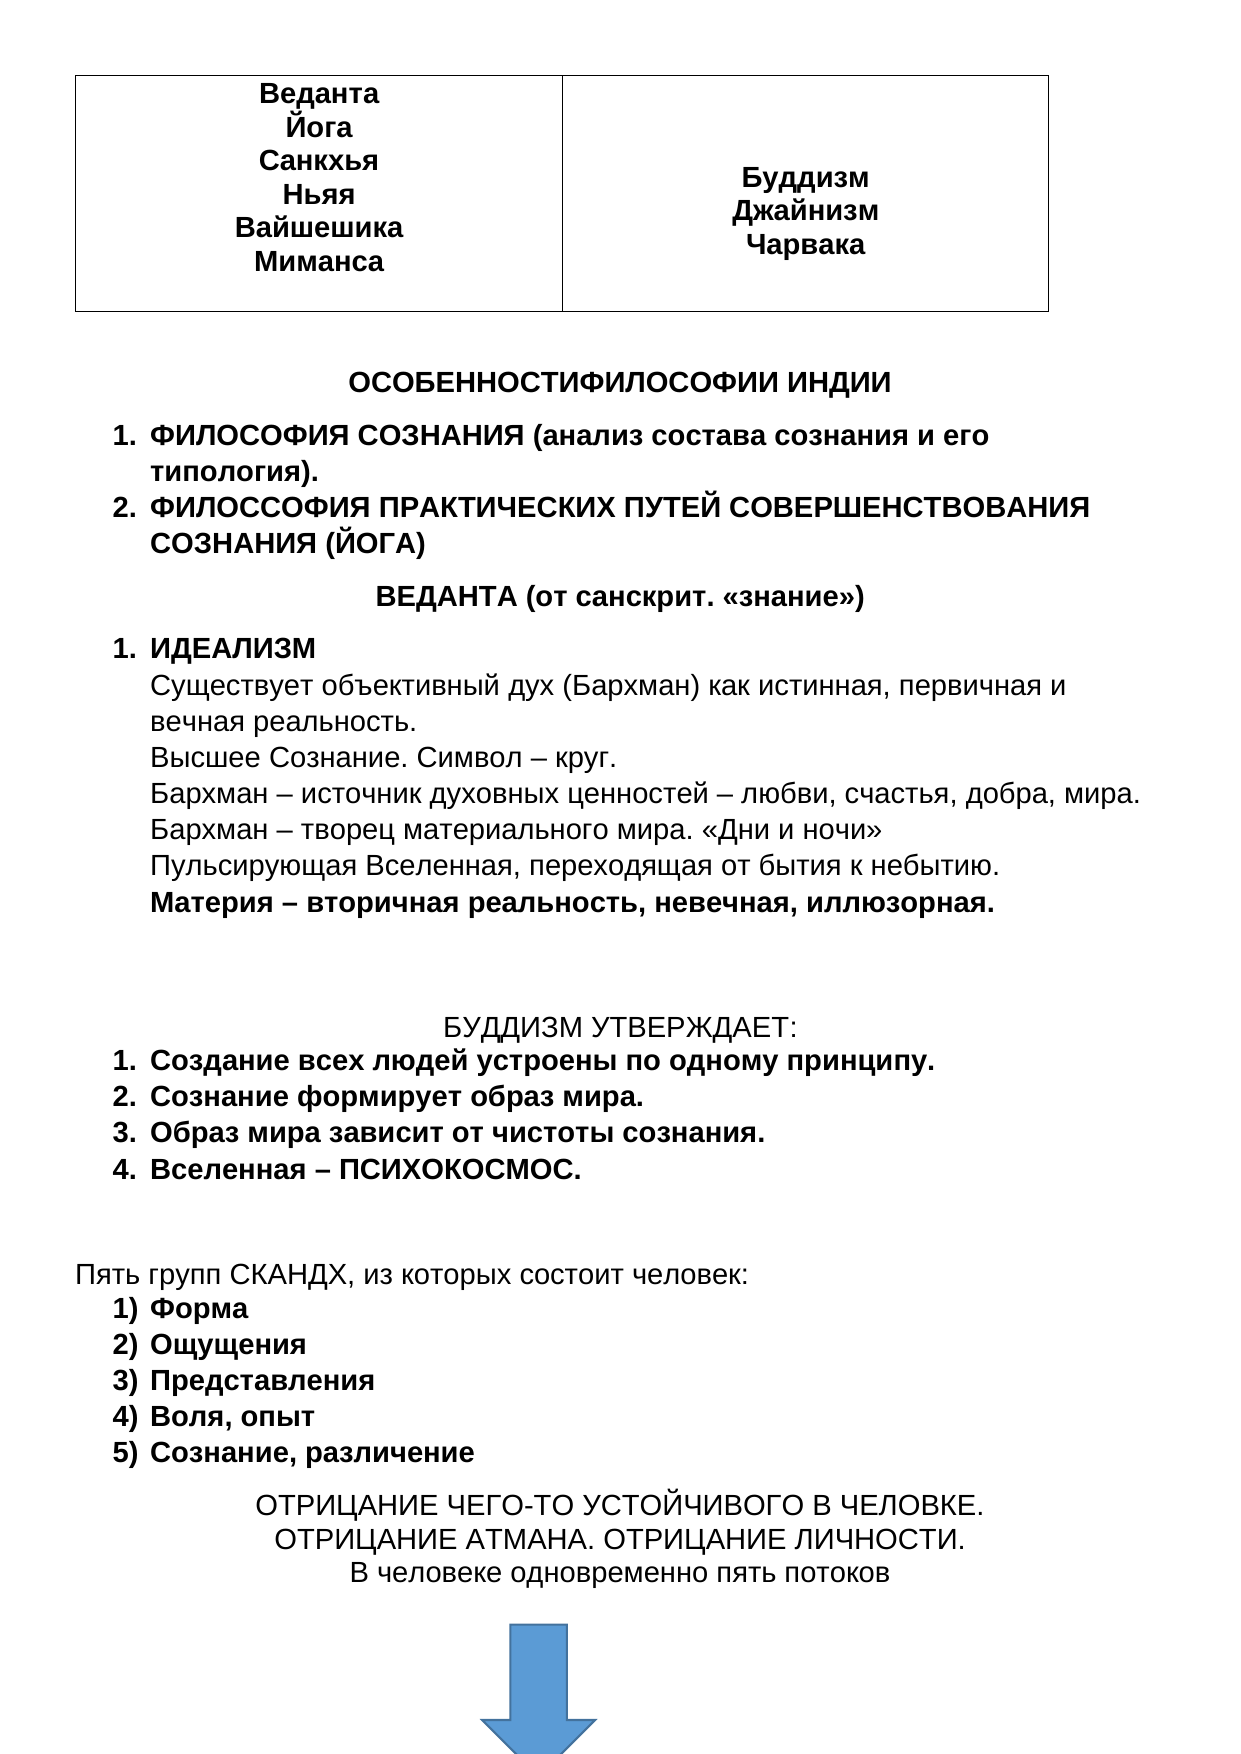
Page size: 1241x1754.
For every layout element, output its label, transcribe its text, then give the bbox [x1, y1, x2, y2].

text ОТРИЦАНИЕ ЧЕГО-ТО УСТОЙЧИВОГО В ЧЕЛОВКЕ. [75, 1488, 1165, 1522]
list Сознание формирует образ мира. [112, 1079, 1165, 1113]
list Представления [112, 1363, 1165, 1397]
list Материя – вторичная реальность, невечная, иллюзорная. [150, 884, 1165, 918]
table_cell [76, 76, 562, 311]
text БУДДИЗМ УТВЕРЖДАЕТ: [75, 1010, 1165, 1043]
list Форма [112, 1291, 1165, 1324]
text В человеке одновременно пять потоков [75, 1555, 1165, 1589]
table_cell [563, 76, 1048, 311]
list Бархман – источник духовных ценностей – любви, счастья, добра, мира. [150, 776, 1165, 810]
list ИДЕАЛИЗМ [112, 632, 1165, 665]
text ОТРИЦАНИЕ АТМАНА. ОТРИЦАНИЕ ЛИЧНОСТИ. [75, 1522, 1165, 1555]
list Ощущения [112, 1327, 1165, 1361]
list Создание всех людей устроены по одному принципу. [112, 1043, 1165, 1077]
list Воля, опыт [112, 1399, 1165, 1433]
list Образ мира зависит от чистоты сознания. [112, 1116, 1165, 1149]
list ФИЛОССОФИЯ ПРАКТИЧЕСКИХ ПУТЕЙ СОВЕРШЕНСТВОВАНИЯ СОЗНАНИЯ (ЙОГА) [112, 490, 1165, 559]
text ВЕДАНТА (от санскрит. «знание») [75, 579, 1165, 612]
list Вселенная – ПСИХОКОСМОС. [112, 1152, 1165, 1185]
list Бархман – творец материального мира. «Дни и ночи» [150, 812, 1165, 846]
list Существует объективный дух (Бархман) как истинная, первичная и вечная реальность. [150, 668, 1165, 737]
text ОСОБЕННОСТИФИЛОСОФИИ ИНДИИ [75, 365, 1165, 398]
list Сознание, различение [112, 1435, 1165, 1469]
list ФИЛОСОФИЯ СОЗНАНИЯ (анализ состава сознания и его типология). [112, 417, 1165, 487]
list Высшее Сознание. Символ – круг. [150, 740, 1165, 773]
text Пять групп СКАНДХ, из которых состоит человек: [75, 1257, 1165, 1291]
list Пульсирующая Вселенная, переходящая от бытия к небытию. [150, 848, 1165, 882]
